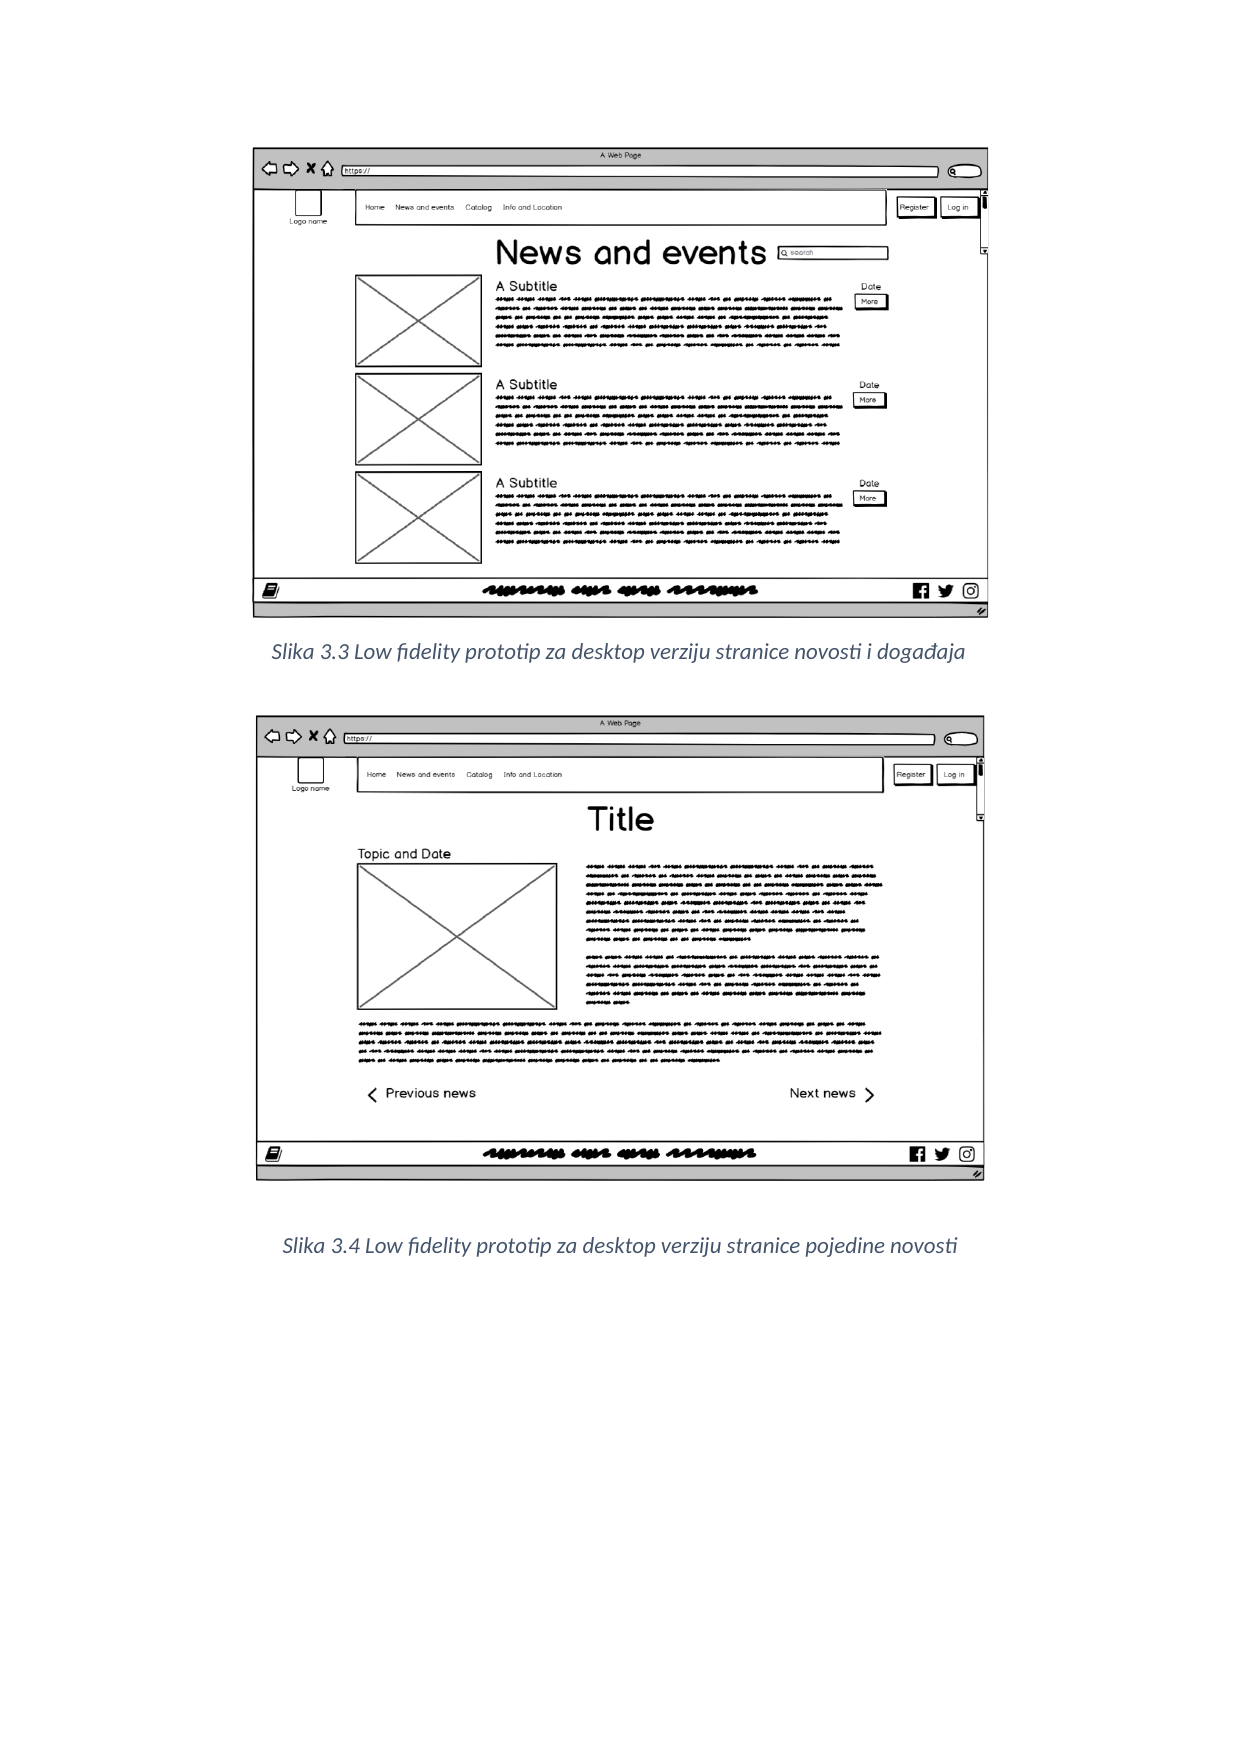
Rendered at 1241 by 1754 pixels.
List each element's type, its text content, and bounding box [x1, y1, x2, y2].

picture [255, 715, 985, 1181]
picture [252, 147, 989, 618]
